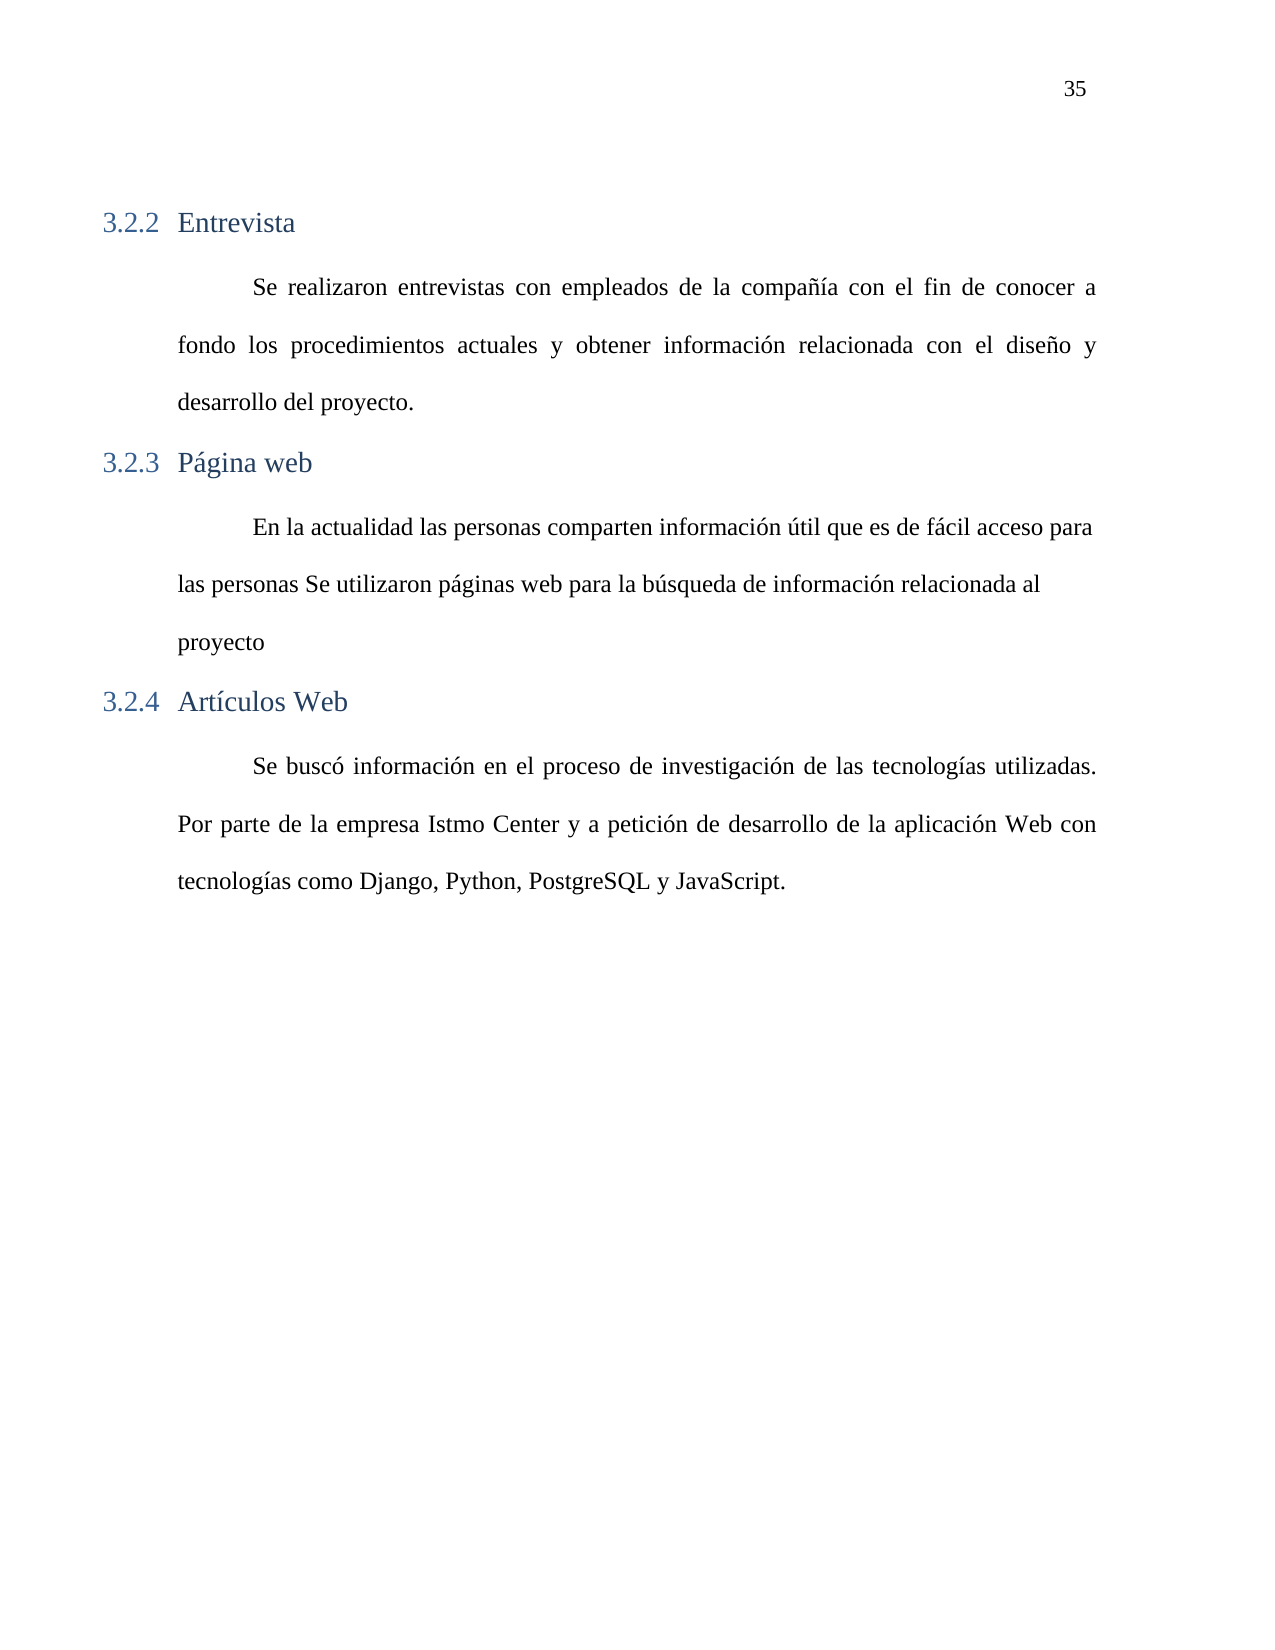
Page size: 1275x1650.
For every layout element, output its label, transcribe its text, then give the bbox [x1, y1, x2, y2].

text Se buscó información en el proceso de investigación de las tecnologías utilizadas. Por parte de la empresa Istmo Center y a petición de desarrollo de la aplicación Web con tecnologías como Django, Python, PostgreSQL y JavaScript. [177, 751, 1098, 895]
subtitle Página web [102, 445, 1098, 478]
text En la actualidad las personas comparten información útil que es de fácil acceso para las personas Se utilizaron páginas web para la búsqueda de información relacionada al proyecto [177, 512, 1098, 656]
subtitle Artículos Web [102, 684, 1098, 718]
subtitle Entrevista [102, 205, 1098, 239]
text Se realizaron entrevistas con empleados de la compañía con el fin de conocer a fondo los procedimientos actuales y obtener información relacionada con el diseño y desarrollo del proyecto. [177, 272, 1098, 416]
